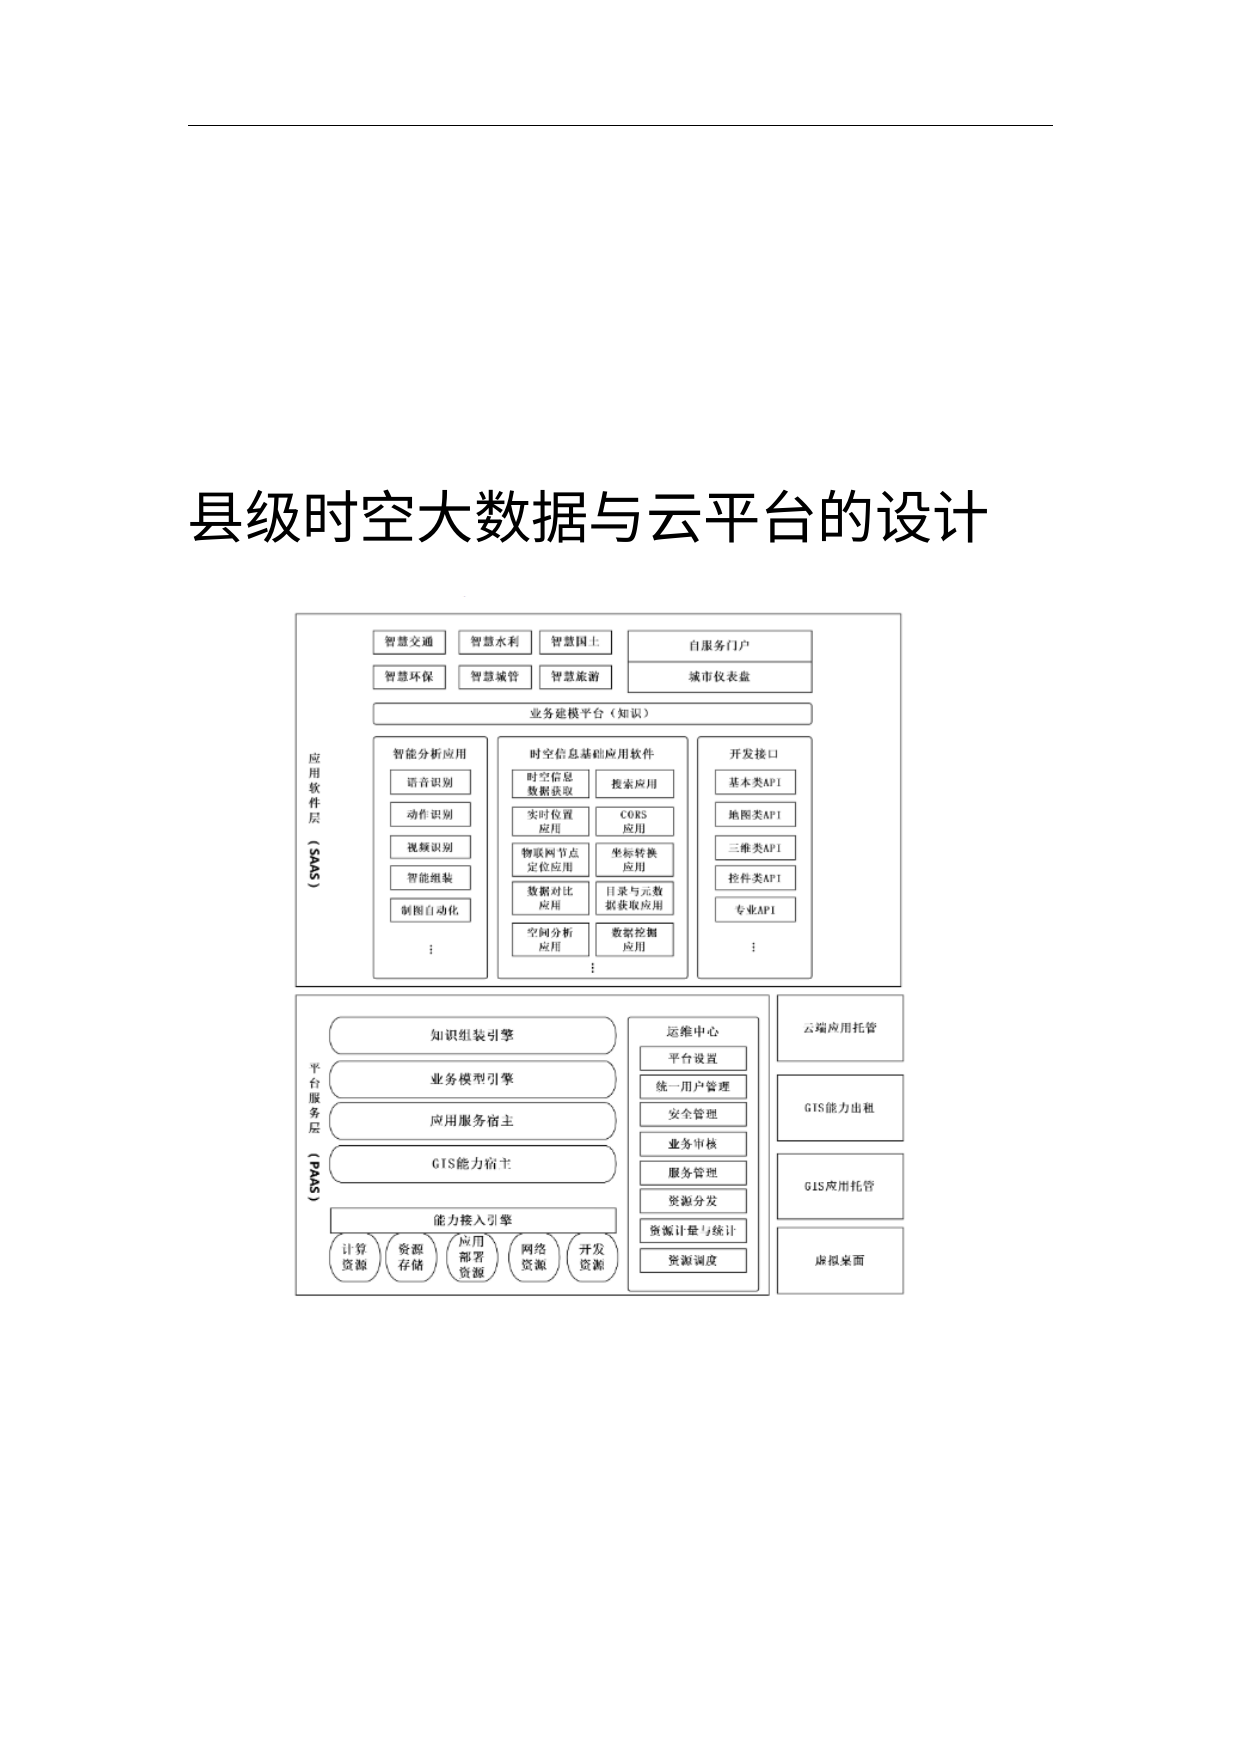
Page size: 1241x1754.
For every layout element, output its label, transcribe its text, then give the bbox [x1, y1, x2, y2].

picture [187, 596, 1053, 1303]
text 县级时空大数据与云平台的设计 [187, 465, 1053, 562]
